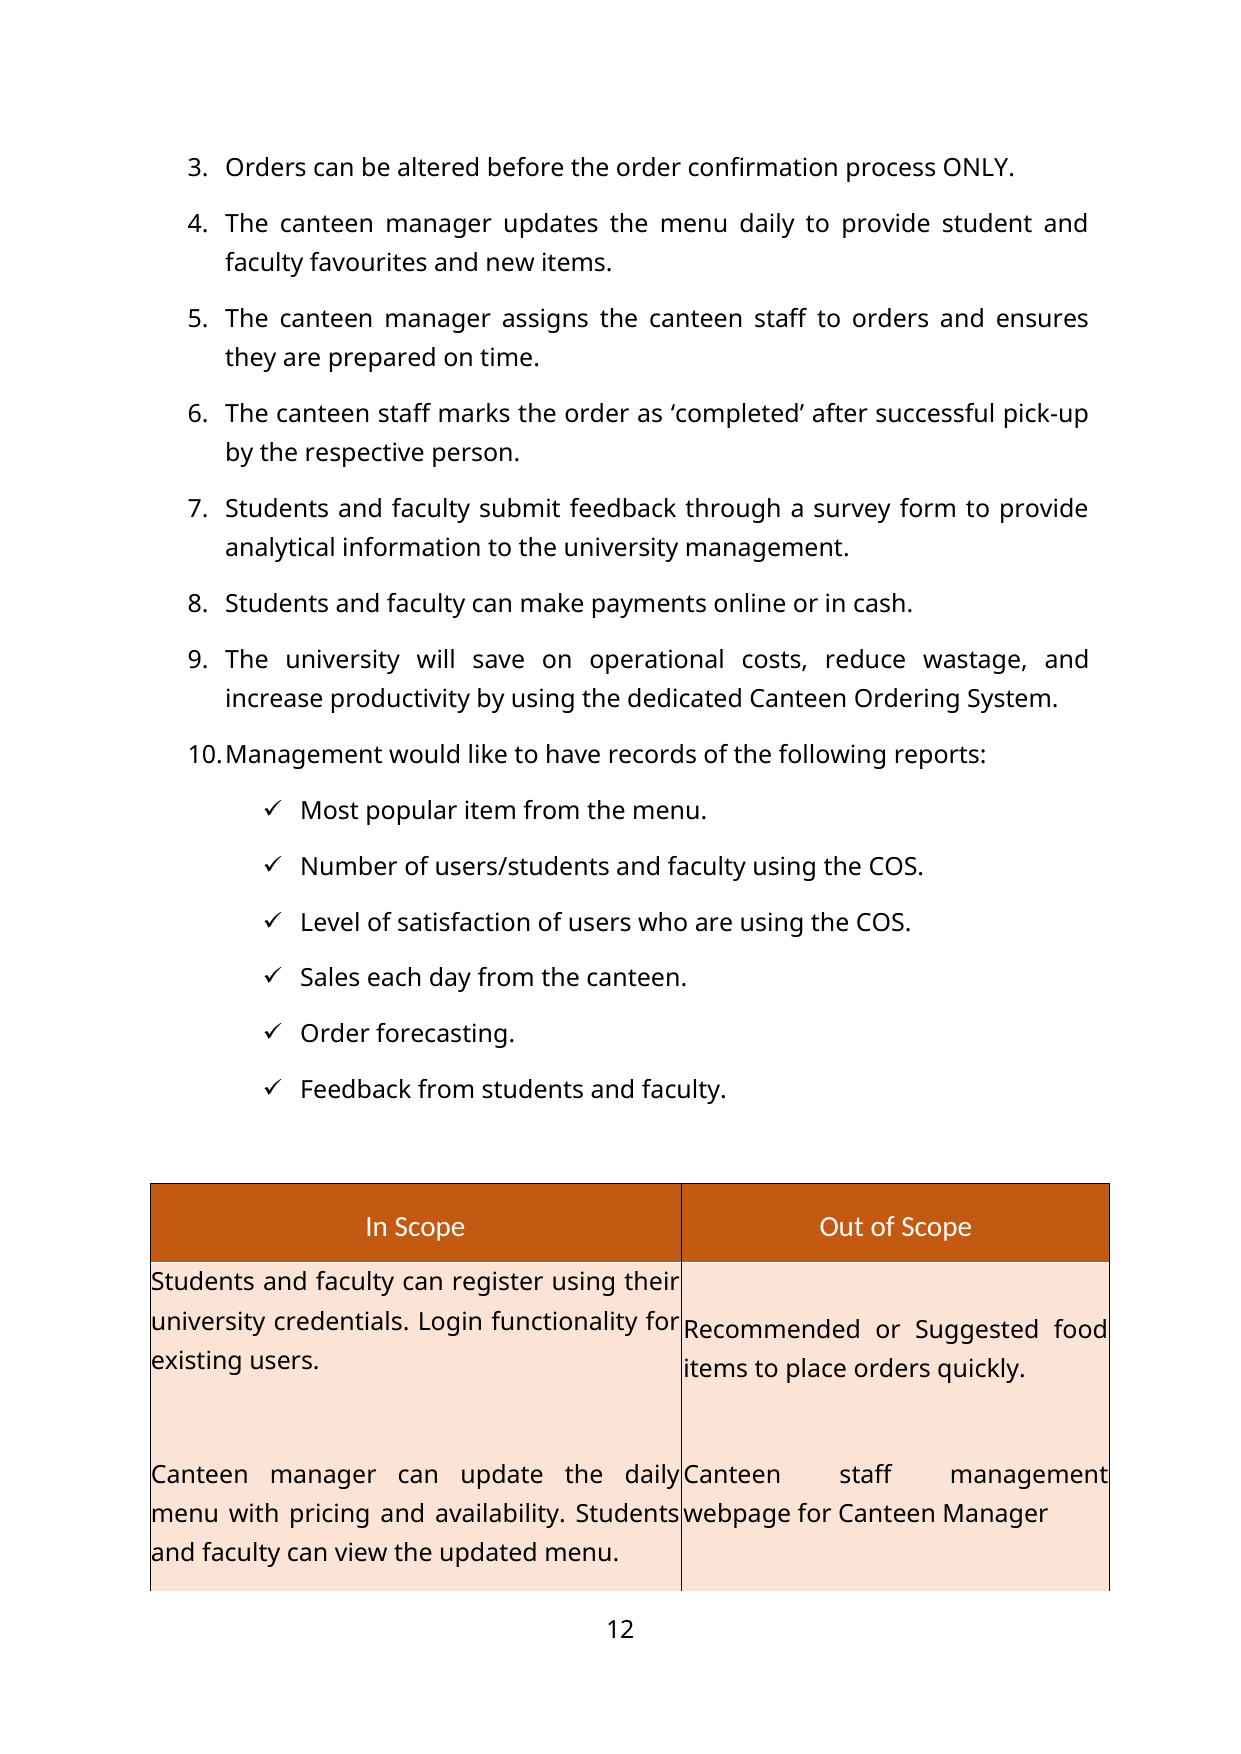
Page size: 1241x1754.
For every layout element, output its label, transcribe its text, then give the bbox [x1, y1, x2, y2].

list Sales each day from the canteen. [262, 960, 1090, 994]
list The university will save on operational costs, reduce wastage, and increase productivity by using the dedicated Canteen Ordering System. [187, 642, 1090, 715]
table_header Out of Scope [682, 1184, 1109, 1262]
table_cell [151, 1455, 681, 1591]
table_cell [682, 1455, 1109, 1591]
table_header In Scope [151, 1184, 681, 1262]
list Number of users/students and faculty using the COS. [262, 848, 1090, 882]
list Level of satisfaction of users who are using the COS. [262, 904, 1090, 938]
list Students and faculty can make payments online or in cash. [187, 586, 1090, 620]
list Management would like to have records of the following reports: [187, 737, 1090, 771]
table_cell Students and faculty can register using their university credentials. Login functionality for existing users. [151, 1263, 681, 1455]
list Students and faculty submit feedback through a survey form to provide analytical information to the university management. [187, 491, 1090, 564]
table_cell Recommended or Suggested food items to place orders quickly. [682, 1263, 1109, 1455]
list Order forecasting. [262, 1016, 1090, 1050]
list Orders can be altered before the order confirmation process ONLY. [187, 150, 1090, 184]
list Most popular item from the menu. [262, 792, 1090, 827]
list Feedback from students and faculty. [262, 1072, 1090, 1106]
list The canteen manager assigns the canteen staff to orders and ensures they are prepared on time. [187, 301, 1090, 374]
list The canteen manager updates the menu daily to provide student and faculty favourites and new items. [187, 206, 1090, 279]
list The canteen staff marks the order as ‘completed’ after successful pick-up by the respective person. [187, 396, 1090, 469]
